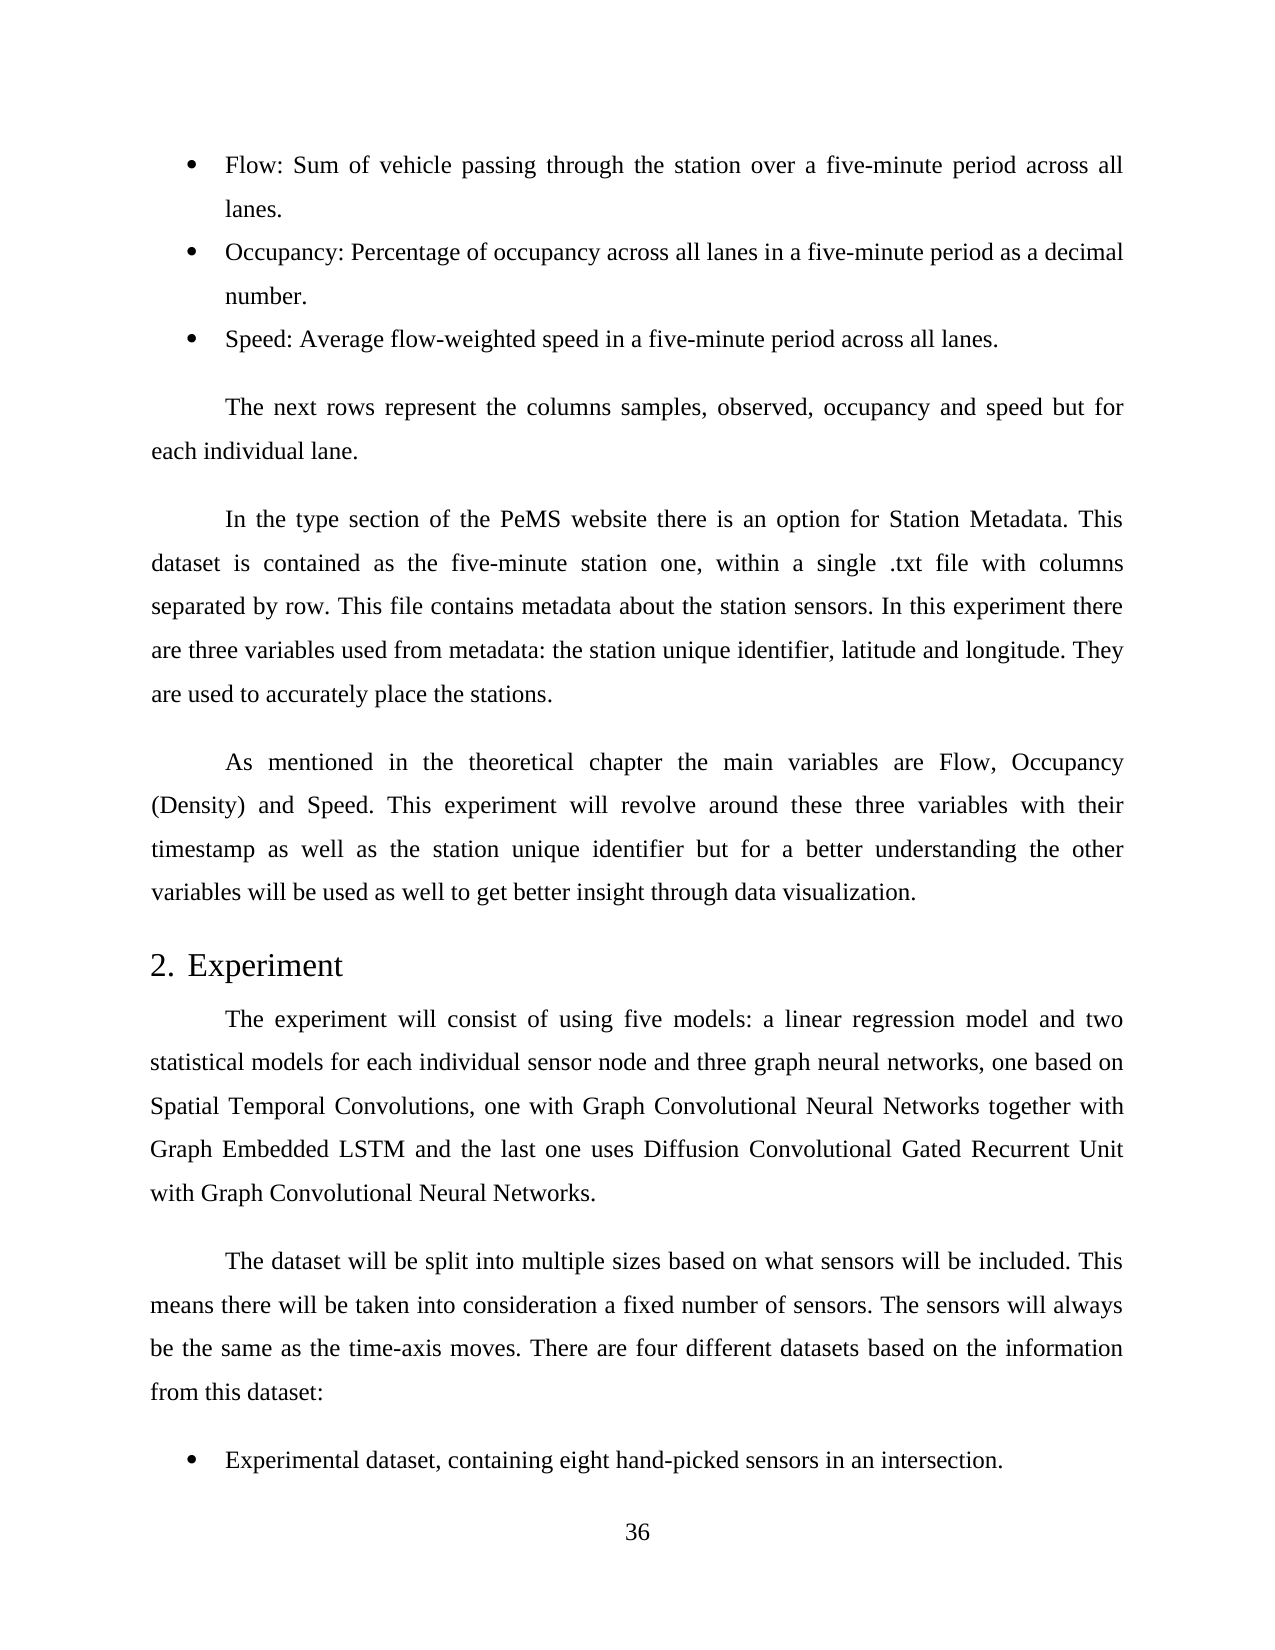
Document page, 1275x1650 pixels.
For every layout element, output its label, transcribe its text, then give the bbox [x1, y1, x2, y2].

text In the type section of the PeMS website there is an option for Station Metadata. This dataset is contained as the five-minute station one, within a single .txt file with columns separated by row. This file contains metadata about the station sensors. In this experiment there are three variables used from metadata: the station unique identifier, latitude and longitude. They are used to accurately place the stations. [151, 504, 1125, 707]
list Speed: Average flow-weighted speed in a five-minute period across all lanes. [187, 324, 1125, 353]
list Experimental dataset, containing eight hand-picked sensors in an intersection. [187, 1445, 1125, 1474]
text As mentioned in the theoretical chapter the main variables are Flow, Occupancy (Density) and Speed. This experiment will revolve around these three variables with their timestamp as well as the station unique identifier but for a better understanding the other variables will be used as well to get better insight through data visualization. [151, 747, 1125, 906]
text The experiment will consist of using five models: a linear regression model and two statistical models for each individual sensor node and three graph neural networks, one based on Spatial Temporal Convolutions, one with Graph Convolutional Neural Networks together with Graph Embedded LSTM and the last one uses Diffusion Convolutional Gated Recurrent Unit with Graph Convolutional Neural Networks. [150, 1004, 1125, 1207]
list Flow: Sum of vehicle passing through the station over a five-minute period across all lanes. [187, 150, 1125, 222]
text The dataset will be split into multiple sizes based on what sensors will be included. This means there will be taken into consideration a fixed number of sensors. The sensors will always be the same as the time-axis moves. There are four different datasets based on the information from this dataset: [150, 1246, 1125, 1406]
text The next rows represent the columns samples, observed, occupancy and speed but for each individual lane. [151, 392, 1125, 465]
list Occupancy: Percentage of occupancy across all lanes in a five-minute period as a decimal number. [187, 237, 1125, 310]
subtitle Experiment [150, 945, 1125, 984]
